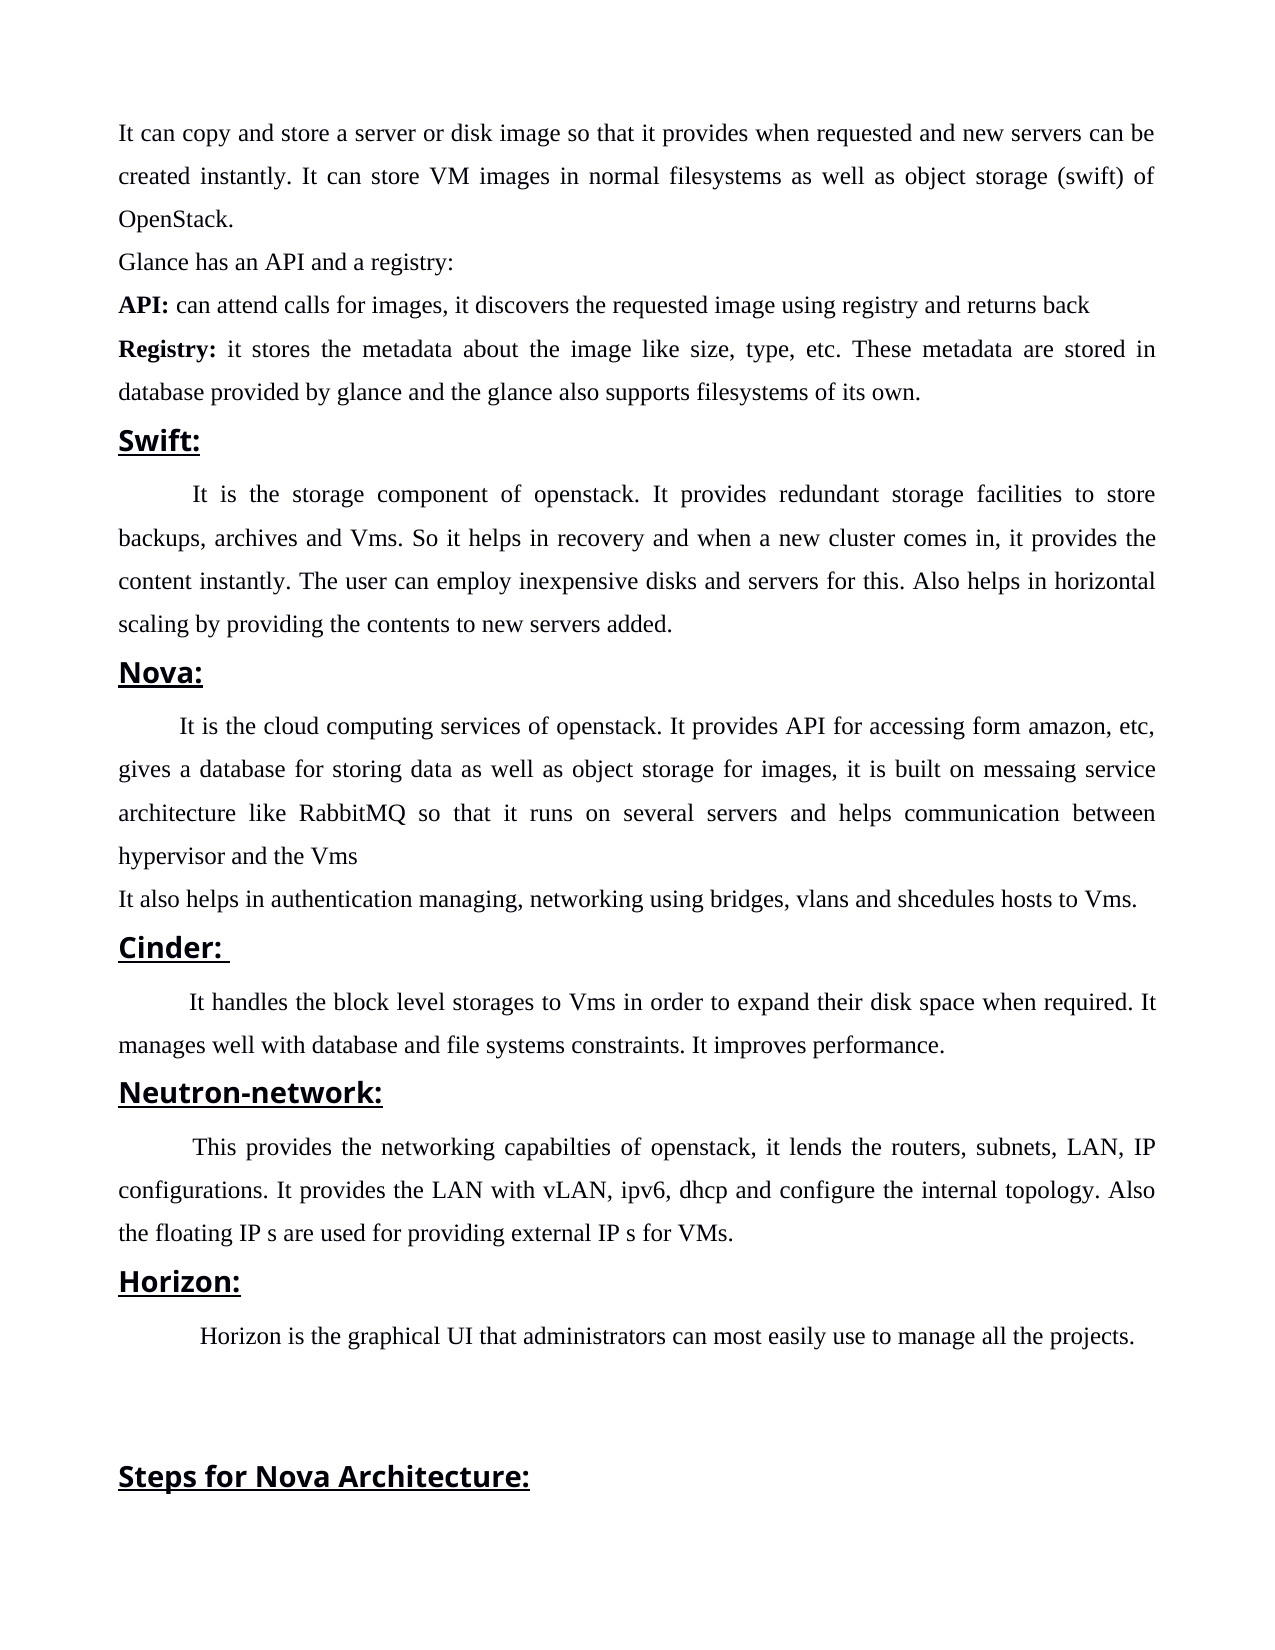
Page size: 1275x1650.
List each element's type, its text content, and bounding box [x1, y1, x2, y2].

text It is the storage component of openstack. It provides redundant storage facilities to store backups, archives and Vms. So it helps in recovery and when a new cluster comes in, it provides the content instantly. The user can employ inexpensive disks and servers for this. Also helps in horizontal scaling by providing the contents to new servers added. [118, 479, 1157, 638]
text Neutron-network: [118, 1073, 1157, 1112]
text It can copy and store a server or disk image so that it provides when requested and new servers can be created instantly. It can store VM images in normal filesystems as well as object storage (swift) of OpenStack. [118, 118, 1157, 233]
text Horizon is the graphical UI that administrators can most easily use to manage all the projects. [118, 1321, 1157, 1350]
text It handles the block level storages to Vms in order to expand their disk space when required. It manages well with database and file systems constraints. It improves performance. [118, 987, 1157, 1058]
text This provides the networking capabilties of openstack, it lends the routers, subnets, LAN, IP configurations. It provides the LAN with vLAN, ipv6, dhcp and configure the internal topology. Also the floating IP s are used for providing external IP s for VMs. [118, 1132, 1157, 1247]
text Nova: [118, 652, 1157, 692]
text Cinder: [118, 927, 1157, 967]
text Glance has an API and a registry: [118, 247, 1157, 276]
text Horizon: [118, 1262, 1157, 1301]
text Steps for Nova Architecture: [118, 1456, 1157, 1496]
text Registry: it stores the metadata about the image like size, type, etc. These metadata are stored in database provided by glance and the glance also supports filesystems of its own. [118, 334, 1157, 406]
text It is the cloud computing services of openstack. It provides API for accessing form amazon, etc, gives a database for storing data as well as object storage for images, it is built on messaing service architecture like RabbitMQ so that it runs on several servers and helps communication between hypervisor and the Vms [118, 711, 1157, 869]
text API: can attend calls for images, it discovers the requested image using registry and returns back [118, 291, 1157, 319]
text It also helps in authentication managing, networking using bridges, vlans and shcedules hosts to Vms. [118, 884, 1157, 913]
text Swift: [118, 420, 1157, 460]
